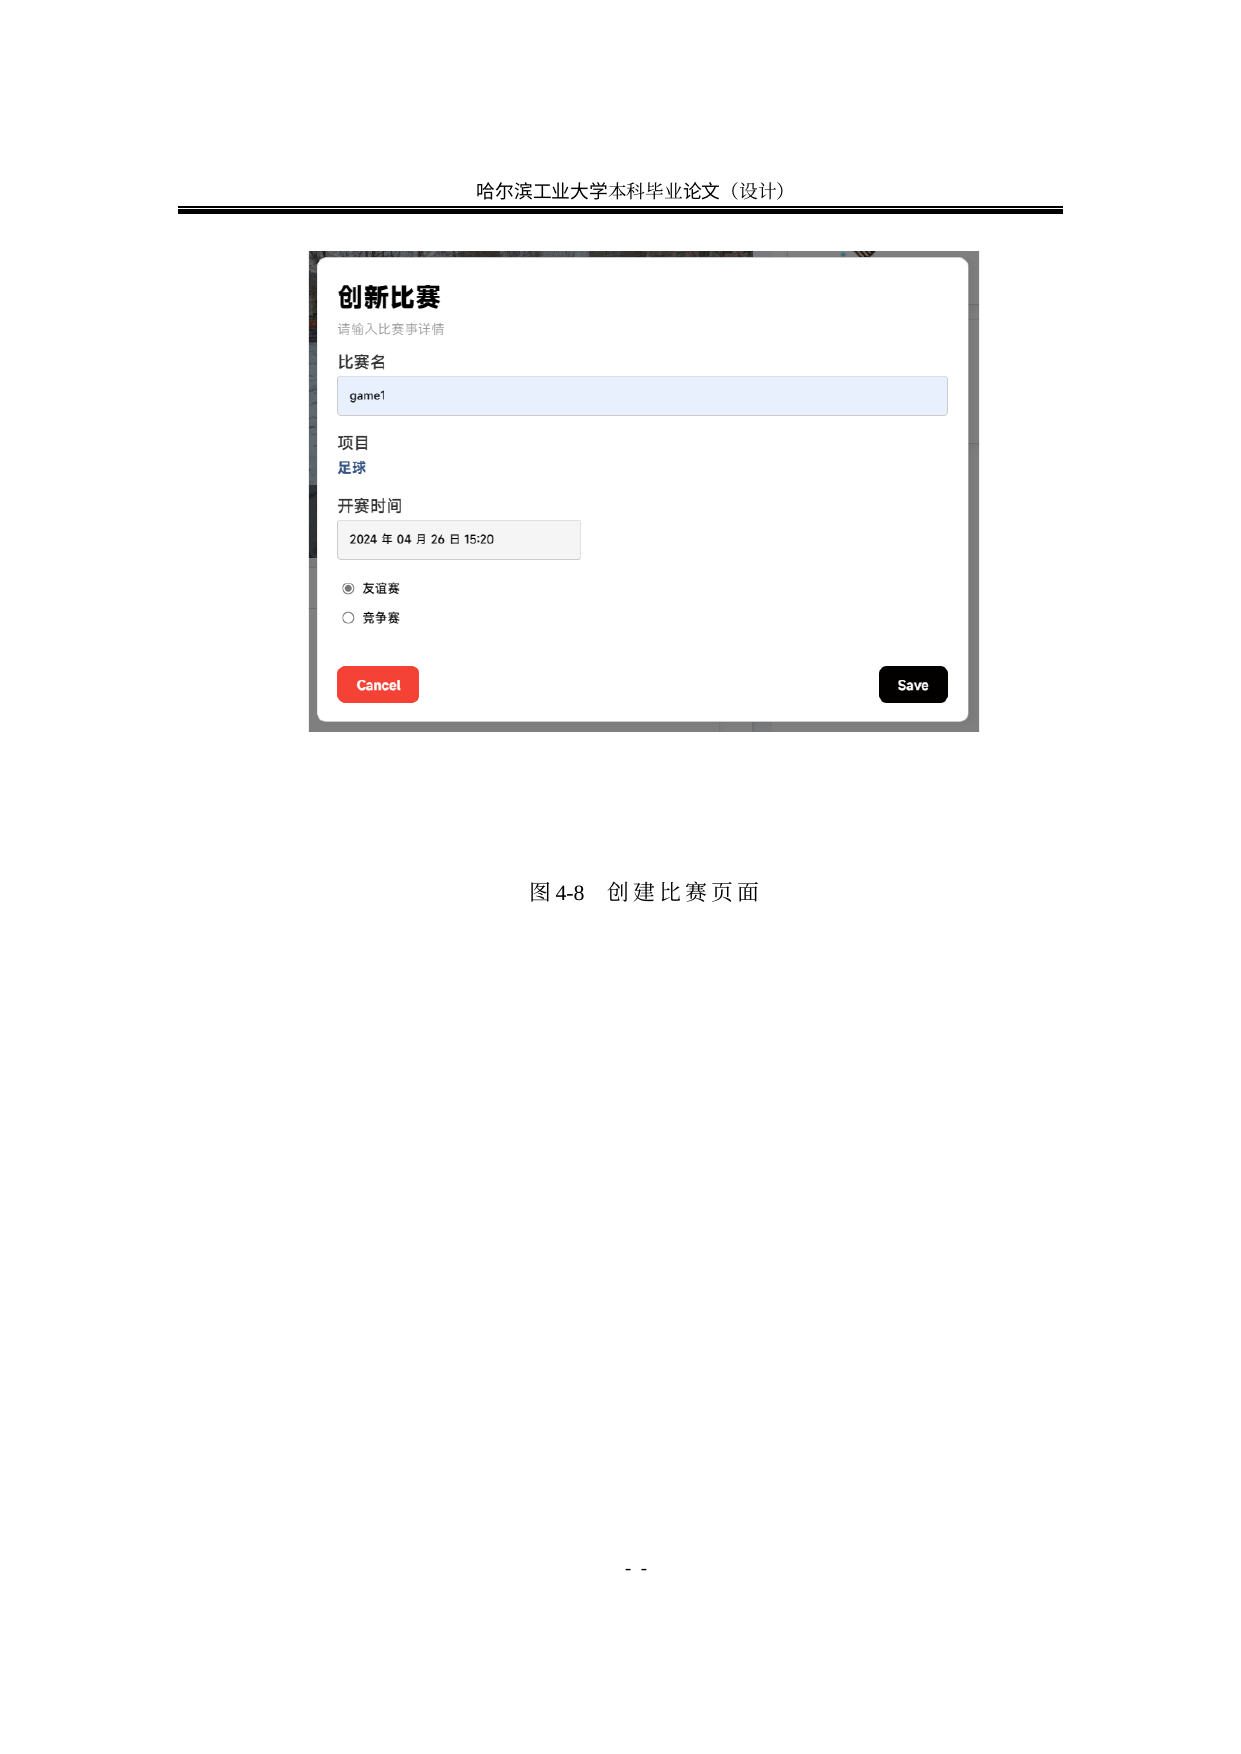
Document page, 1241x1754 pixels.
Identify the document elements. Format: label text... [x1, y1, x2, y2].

picture [308, 251, 980, 732]
text 图4-8创建比赛页面 [179, 871, 1061, 911]
